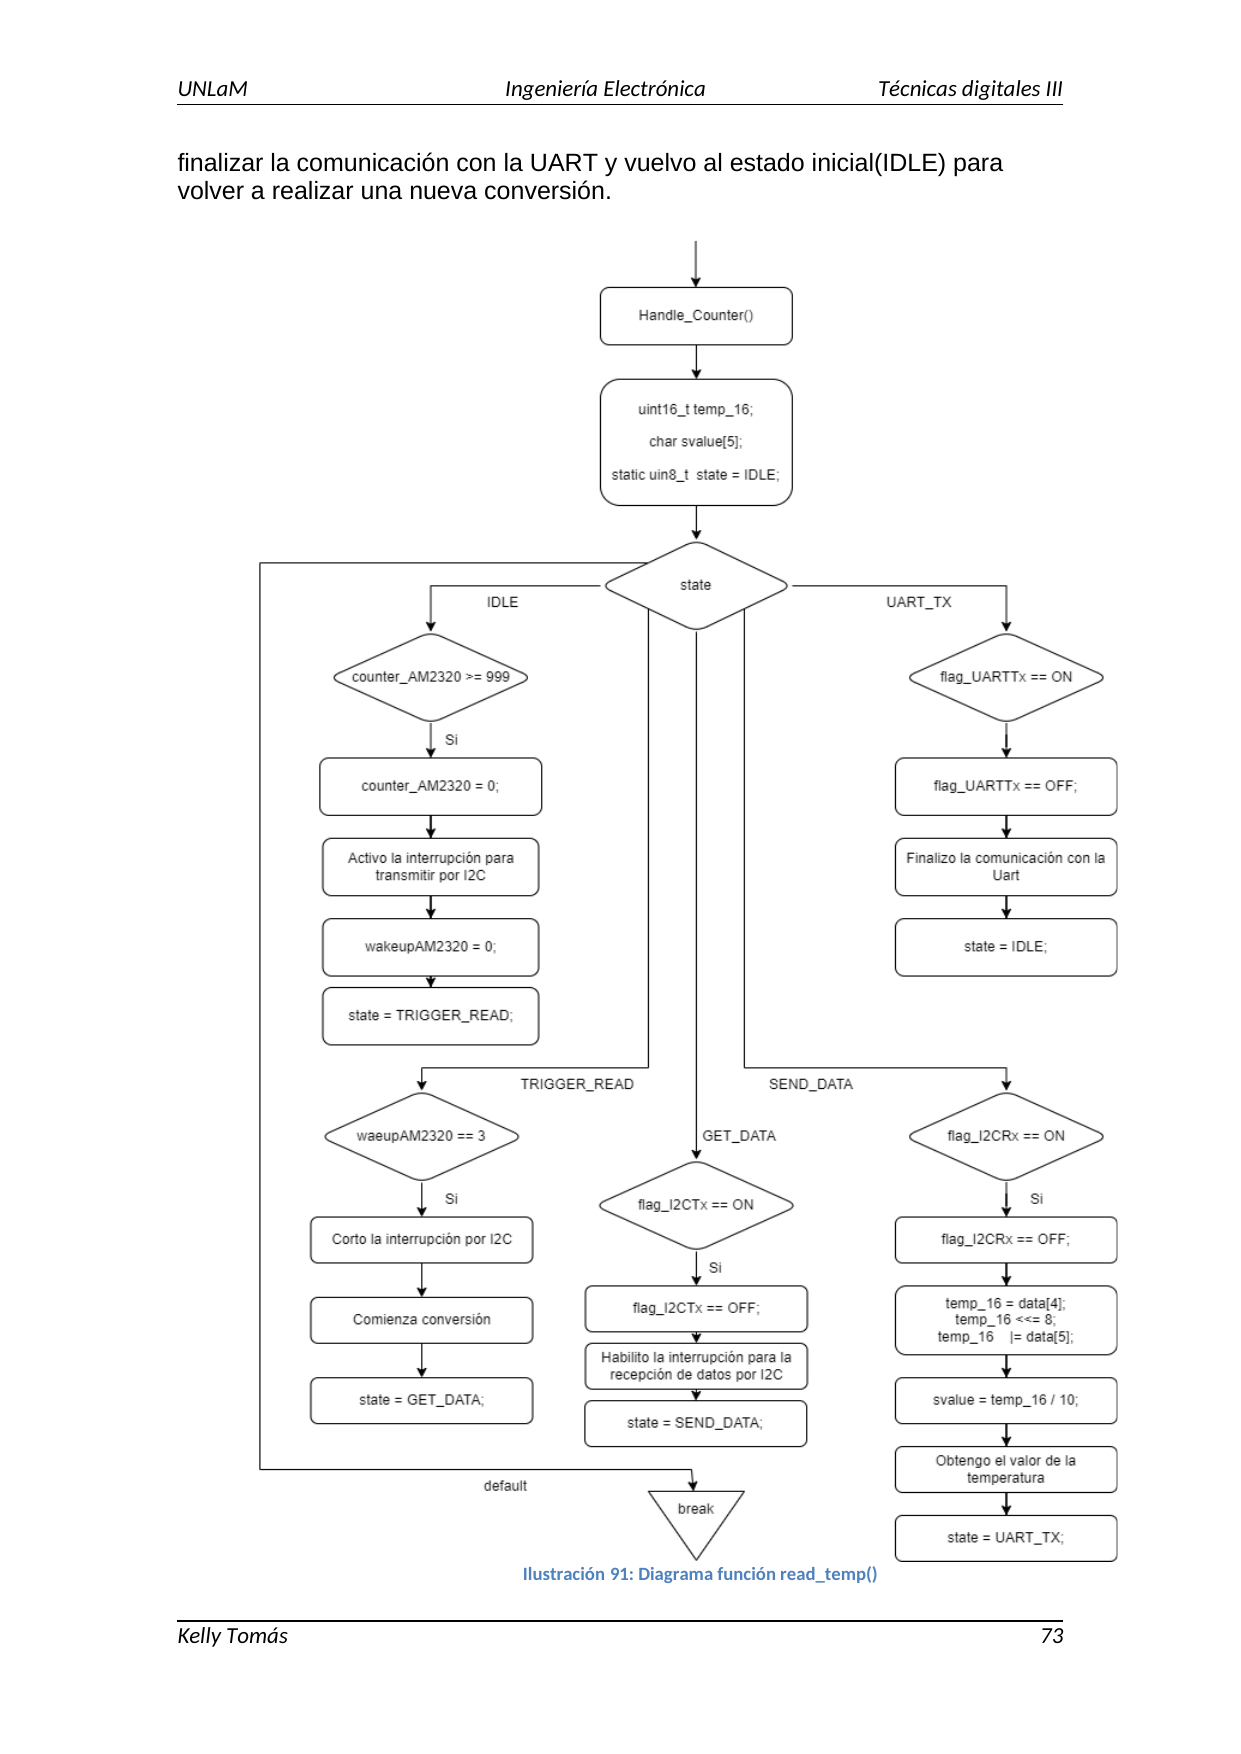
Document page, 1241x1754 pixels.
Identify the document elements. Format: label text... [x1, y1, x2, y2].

picture [251, 233, 1118, 1562]
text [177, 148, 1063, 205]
